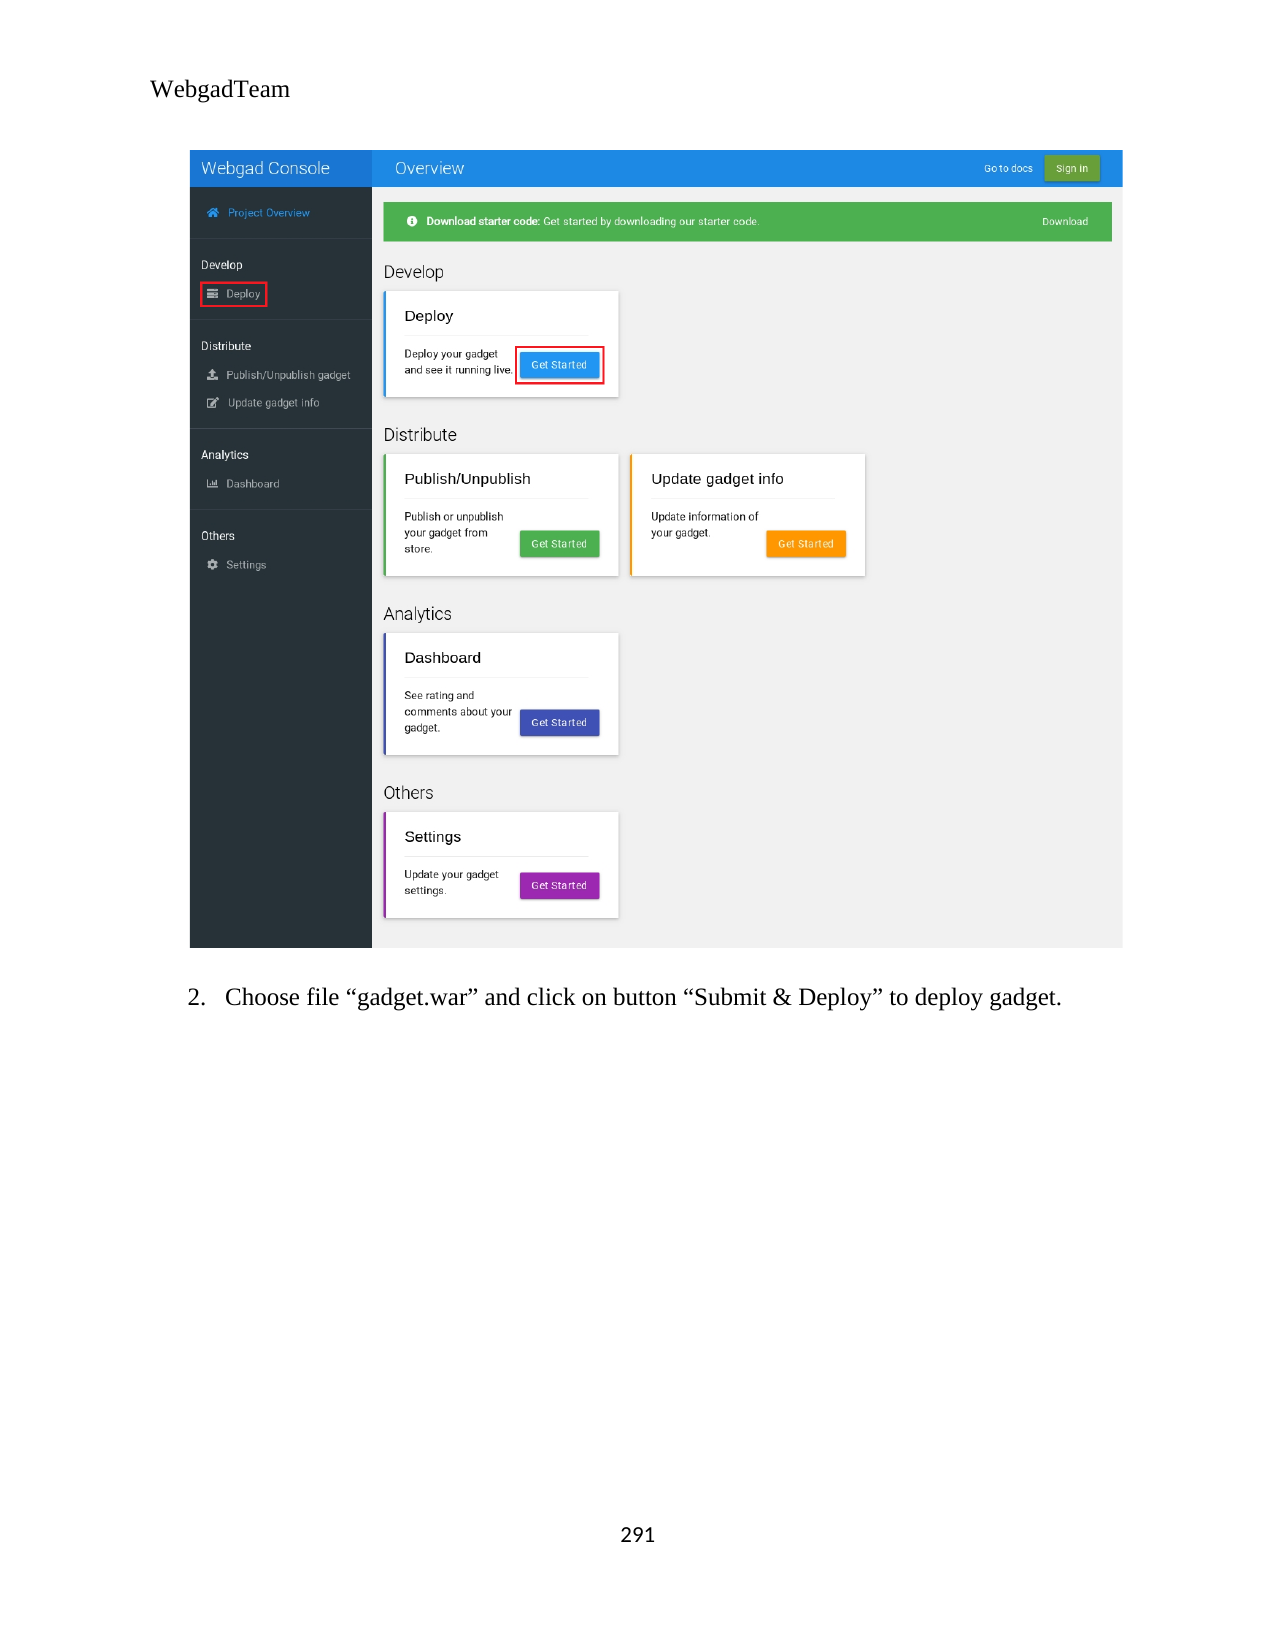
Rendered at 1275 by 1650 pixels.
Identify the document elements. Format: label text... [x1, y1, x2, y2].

list Choose file “gadget.war” and click on button “Submit & Deploy” to deploy gadget. [187, 982, 1125, 1011]
picture [189, 150, 1123, 948]
